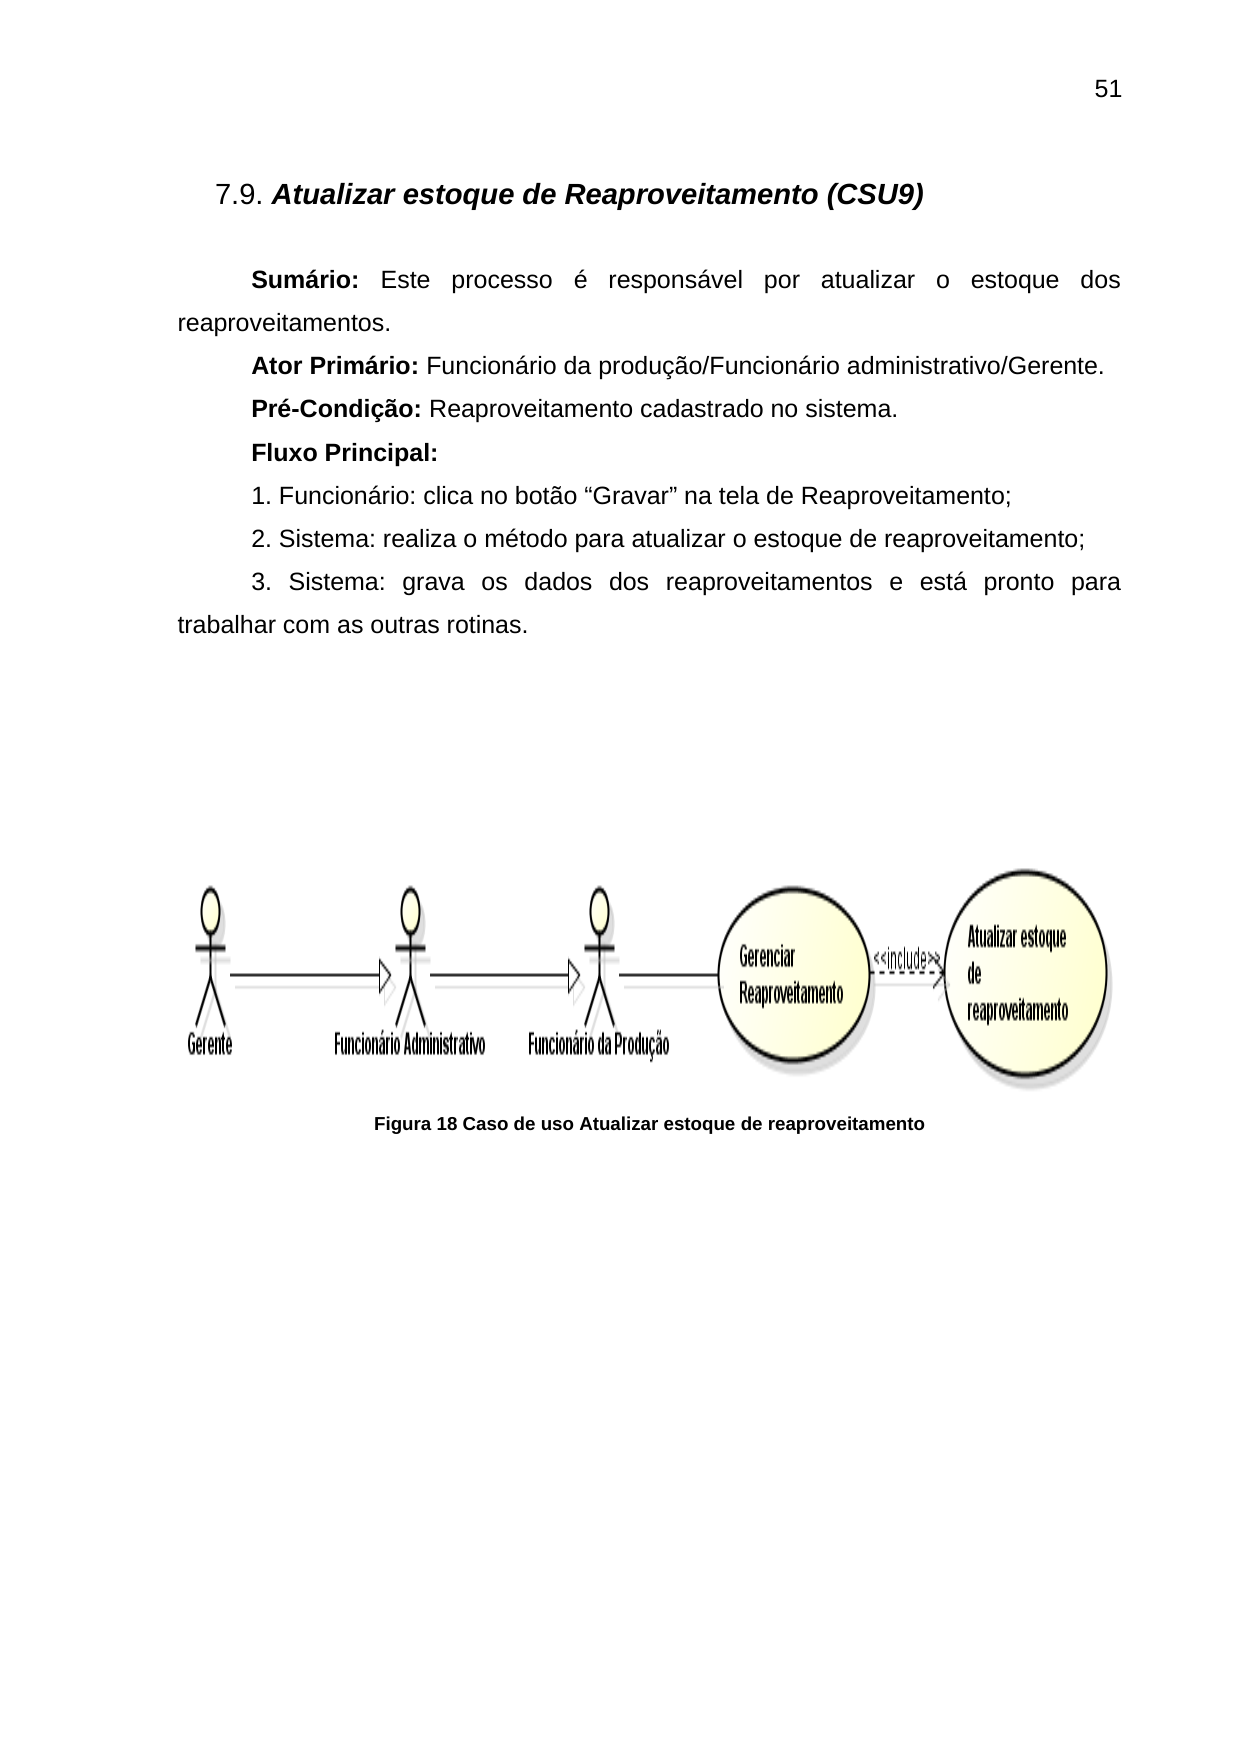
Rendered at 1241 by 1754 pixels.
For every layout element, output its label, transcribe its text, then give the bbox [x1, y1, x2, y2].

text Atualizar estoque de Reaproveitamento (CSU9) [215, 177, 1122, 211]
text 1. Funcionário: clica no botão “Gravar” na tela de Reaproveitamento; [177, 481, 1122, 509]
text Sumário: Este processo é responsável por atualizar o estoque dos reaproveitamentos. [177, 265, 1122, 337]
text Ator Primário: Funcionário da produção/Funcionário administrativo/Gerente. [177, 351, 1122, 380]
text Fluxo Principal: [177, 437, 1122, 466]
text 2. Sistema: realiza o método para atualizar o estoque de reaproveitamento; [177, 524, 1122, 552]
text Pré-Condição: Reaproveitamento cadastrado no sistema. [177, 394, 1122, 423]
text 3. Sistema: grava os dados dos reaproveitamentos e está pronto para trabalhar com as outras rotinas. [177, 567, 1122, 639]
picture [177, 856, 1118, 1099]
